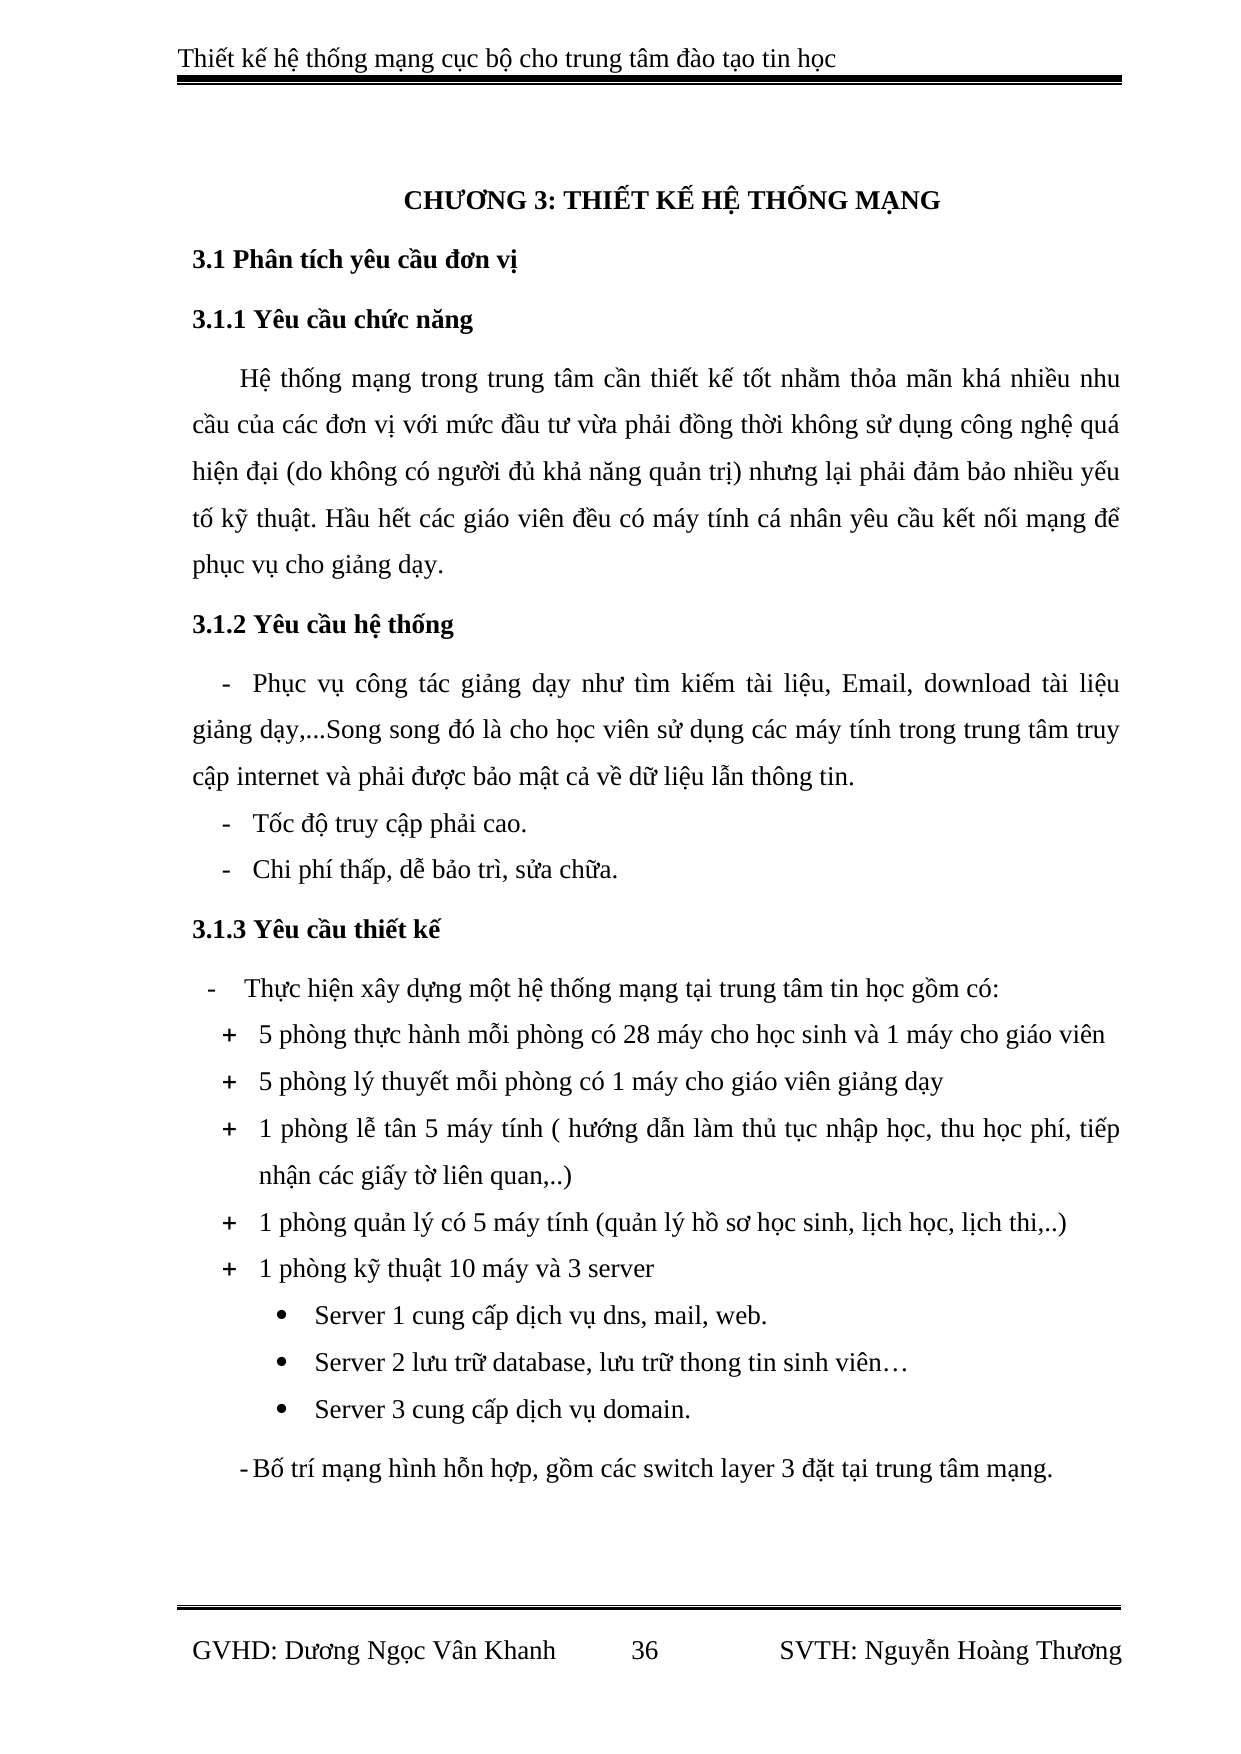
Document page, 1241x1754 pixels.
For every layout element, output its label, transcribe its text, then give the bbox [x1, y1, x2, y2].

text - Bố trí mạng hình hỗn hợp, gồm các switch layer 3 đặt tại trung tâm mạng. [192, 1453, 1122, 1484]
list Server 2 lưu trữ database, lưu trữ thong tin sinh viên… [277, 1346, 1122, 1378]
list Thực hiện xây dựng một hệ thống mạng tại trung tâm tin học gồm có: [207, 972, 1122, 1003]
subtitle 3.1.1 Yêu cầu chức năng [192, 303, 1122, 334]
subtitle 3.1 Phân tích yêu cầu đơn vị [192, 243, 1122, 275]
subtitle 3.1.3 Yêu cầu thiết kế [192, 913, 1122, 944]
subtitle CHƯƠNG 3: THIẾT KẾ HỆ THỐNG MẠNG [222, 184, 1122, 216]
list 5 phòng thực hành mỗi phòng có 28 máy cho học sinh và 1 máy cho giáo viên [221, 1018, 1122, 1050]
text Hệ thống mạng trong trung tâm cần thiết kế tốt nhằm thỏa mãn khá nhiều nhu cầu của các đơn vị với mức đầu tư vừa phải đồng thời không sử dụng công nghệ quá hiện đại (do không có người đủ khả năng quản trị) nhưng lại phải đảm bảo nhiều yếu tố kỹ thuật. Hầu hết các giáo viên đều có máy tính cá nhân yêu cầu kết nối mạng để phục vụ cho giảng dạy. [192, 362, 1122, 580]
list Server 3 cung cấp dịch vụ domain. [277, 1393, 1122, 1424]
list Phục vụ công tác giảng dạy như tìm kiếm tài liệu, Email, download tài liệu giảng dạy,...Song song đó là cho học viên sử dụng các máy tính trong trung tâm truy cập internet và phải được bảo mật cả về dữ liệu lẫn thông tin. [192, 667, 1122, 791]
list 1 phòng lễ tân 5 máy tính ( hướng dẫn làm thủ tục nhập học, thu học phí, tiếp nhận các giấy tờ liên quan,..) [221, 1112, 1122, 1190]
list 5 phòng lý thuyết mỗi phòng có 1 máy cho giáo viên giảng dạy [221, 1065, 1122, 1097]
list 1 phòng kỹ thuật 10 máy và 3 server [221, 1253, 1122, 1284]
list Tốc độ truy cập phải cao. [192, 807, 1122, 838]
list 1 phòng quản lý có 5 máy tính (quản lý hồ sơ học sinh, lịch học, lịch thi,..) [221, 1206, 1122, 1237]
subtitle 3.1.2 Yêu cầu hệ thống [192, 608, 1122, 639]
list Server 1 cung cấp dịch vụ dns, mail, web. [277, 1299, 1122, 1331]
list Chi phí thấp, dễ bảo trì, sửa chữa. [192, 853, 1122, 885]
